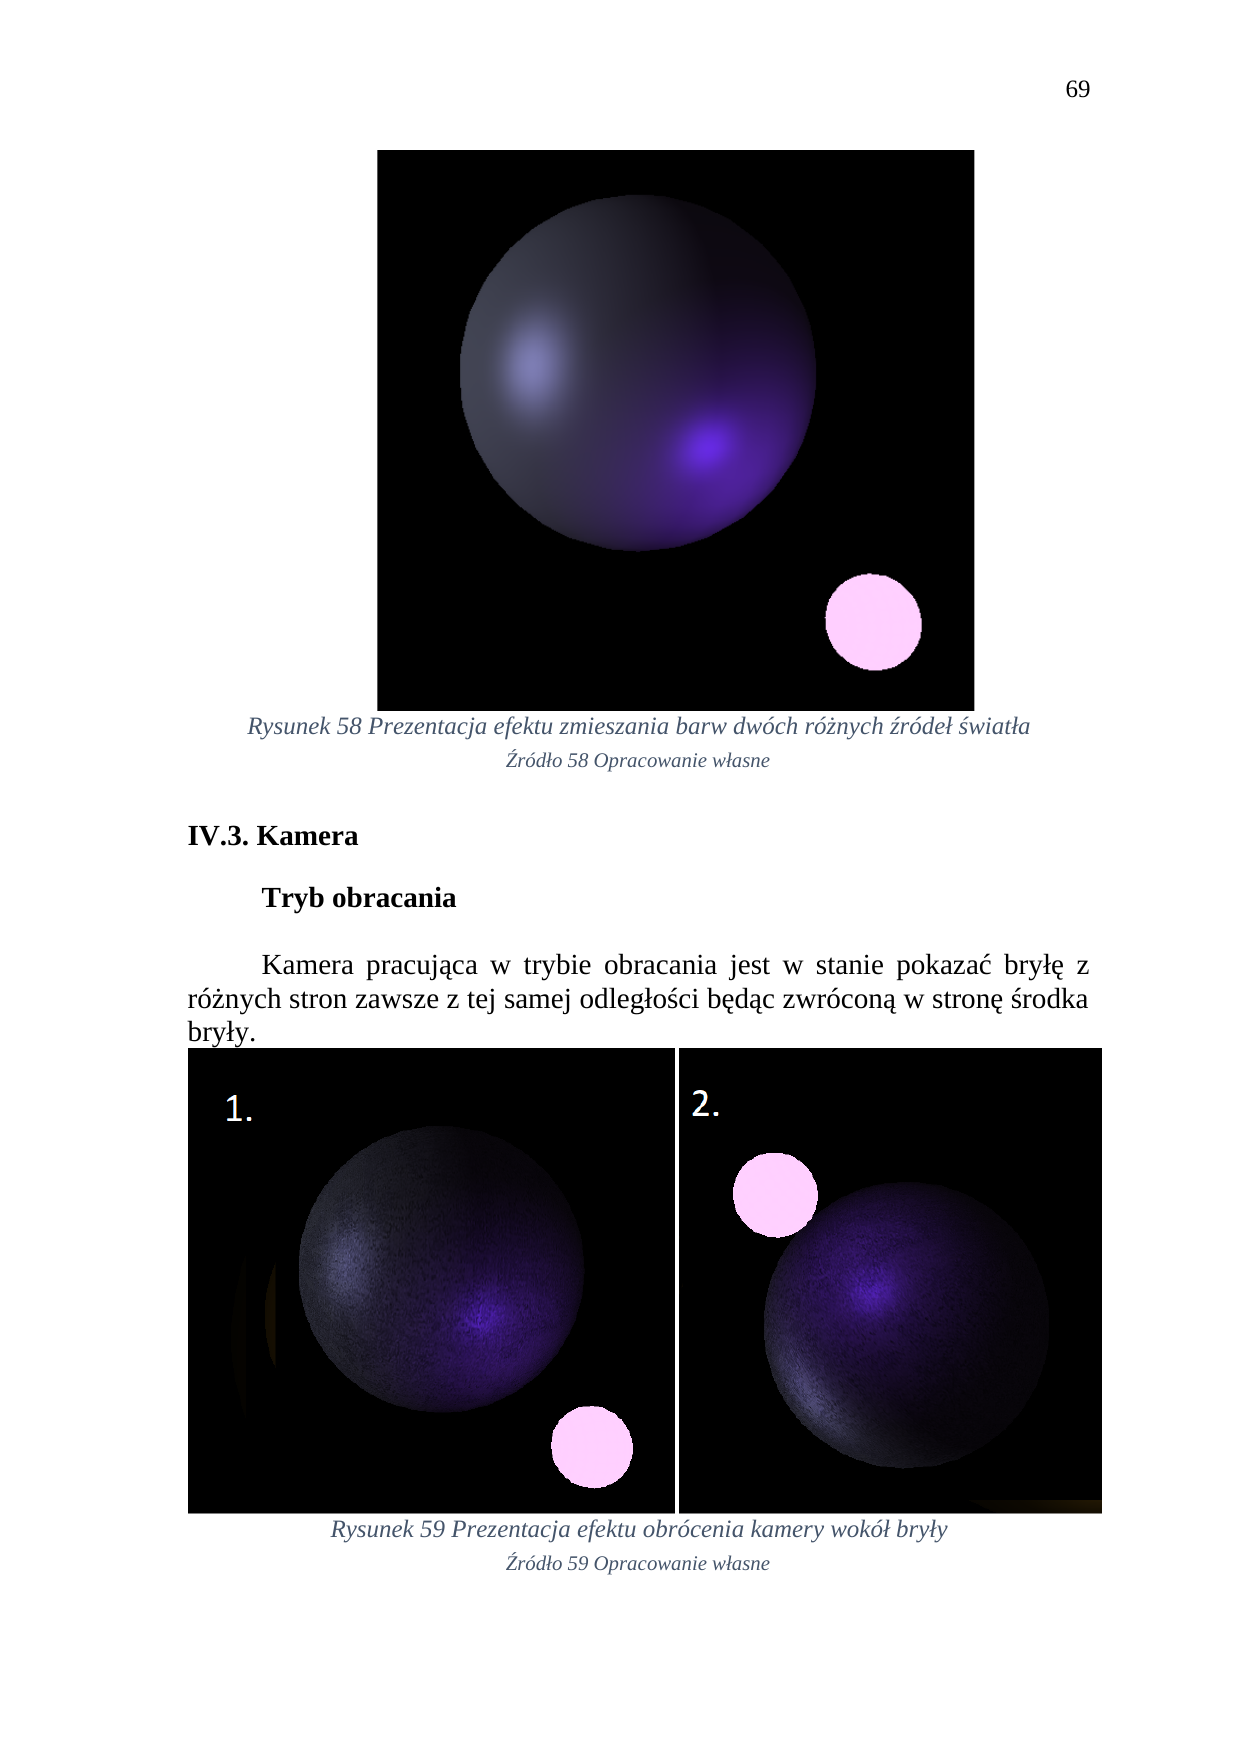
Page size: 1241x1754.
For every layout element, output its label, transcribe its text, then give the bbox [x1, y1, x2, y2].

text Rysunek 58 Prezentacja efektu zmieszania barw dwóch różnych źródeł światła [187, 711, 1090, 739]
picture [187, 1048, 1102, 1514]
text Tryb obracania [187, 880, 1090, 914]
text Źródło 58 Opracowanie własne [187, 748, 1090, 772]
text Rysunek 59 Prezentacja efektu obrócenia kamery wokół bryły [187, 1514, 1090, 1542]
picture [377, 150, 975, 711]
text Kamera pracująca w trybie obracania jest w stanie pokazać bryłę z różnych stron zawsze z tej samej odległości będąc zwróconą w stronę środka bryły. [187, 947, 1090, 1048]
subtitle Kamera [187, 818, 1090, 852]
text Źródło 59 Opracowanie własne [187, 1551, 1090, 1575]
